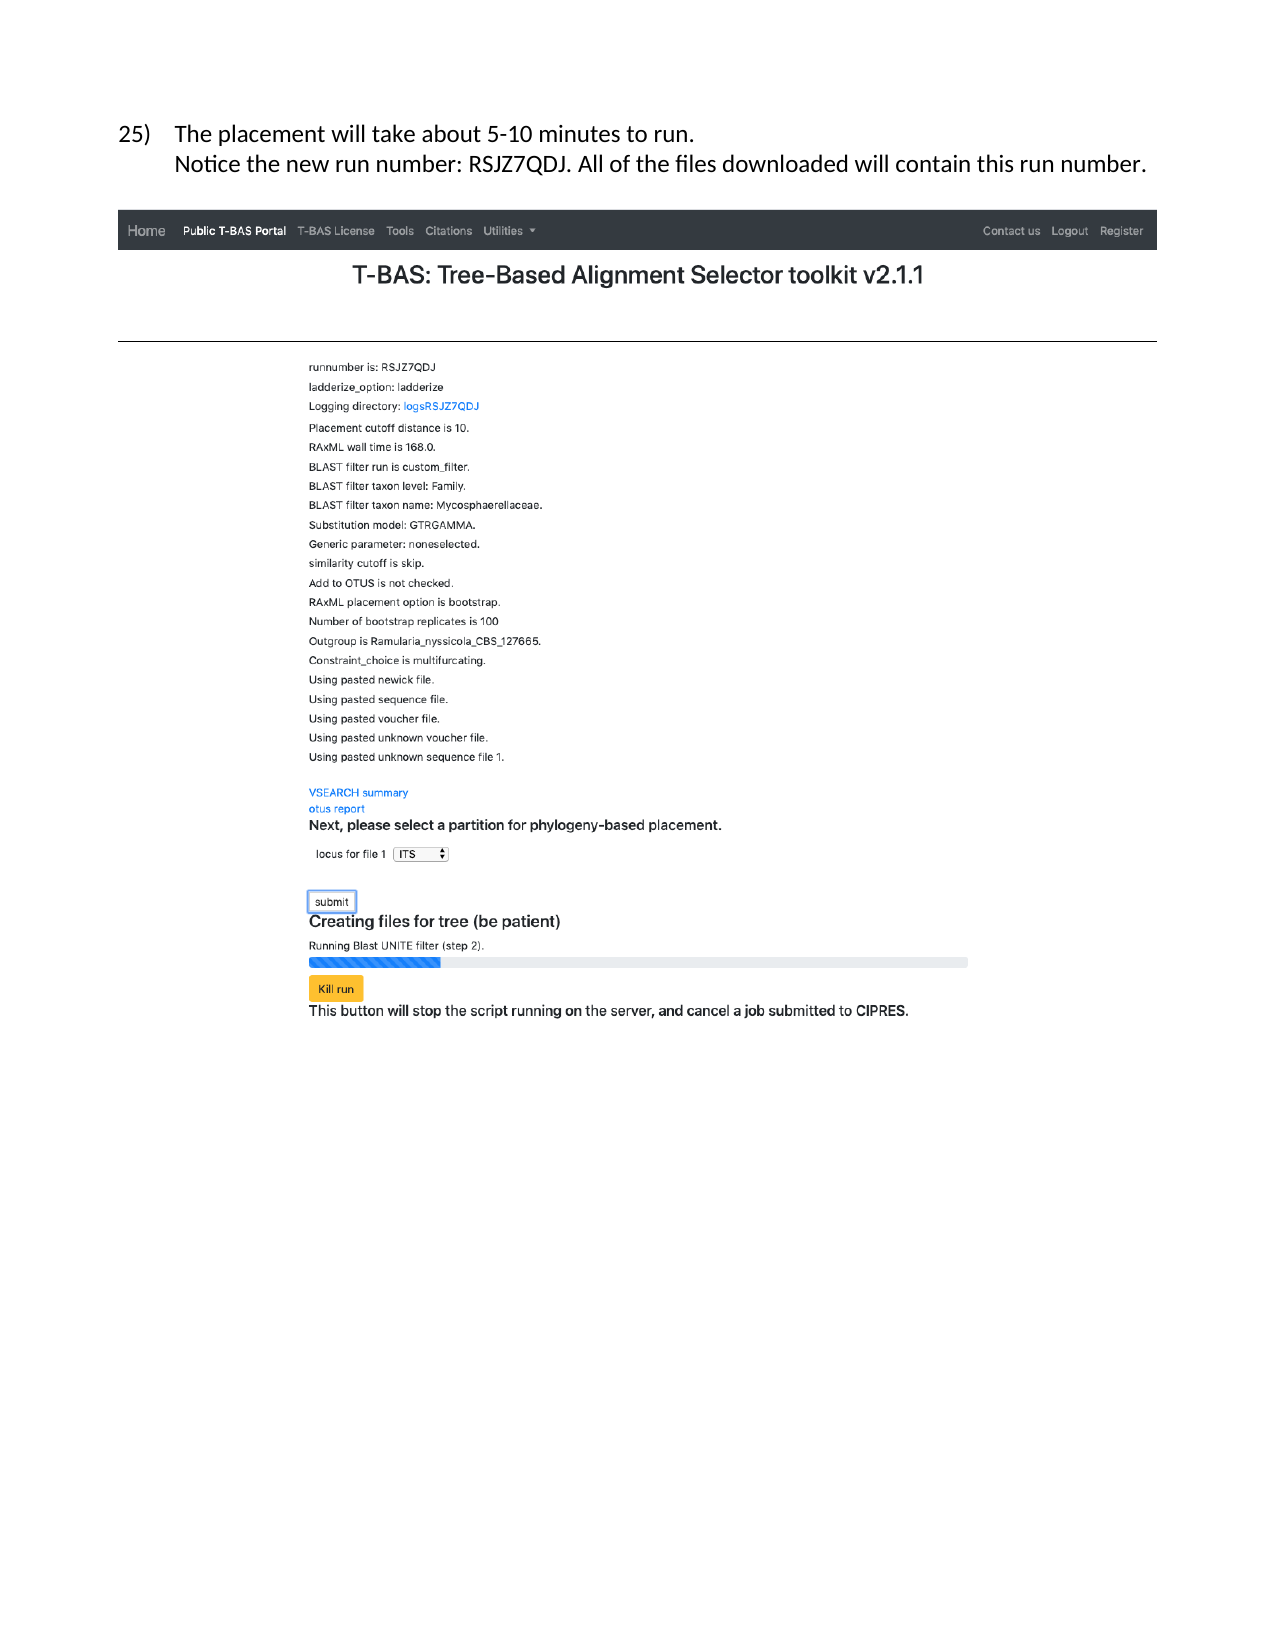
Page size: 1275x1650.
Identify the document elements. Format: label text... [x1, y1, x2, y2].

picture [118, 209, 1157, 1020]
list The placement will take about 5-10 minutes to run. [118, 118, 1157, 149]
text Notice the new run number: RSJZ7QDJ. All of the files downloaded will contain this run number. [174, 149, 1157, 179]
